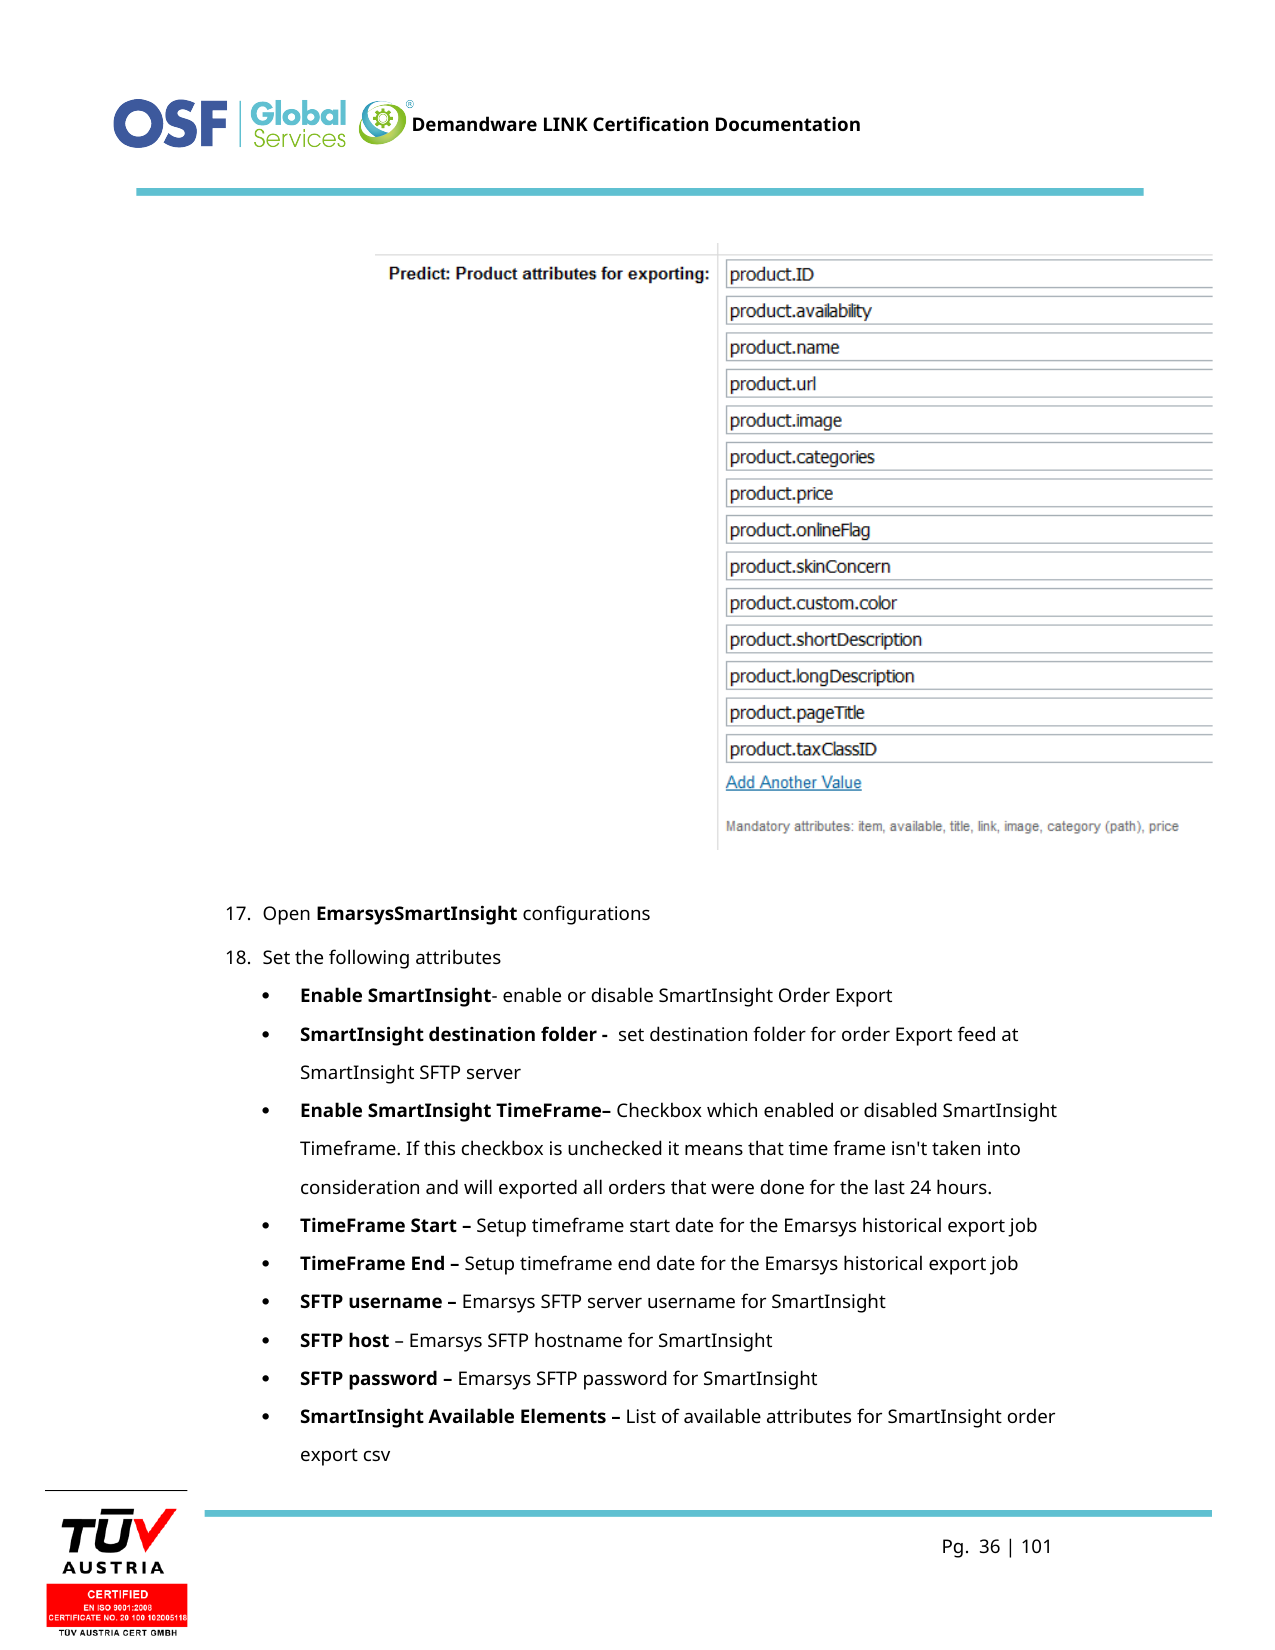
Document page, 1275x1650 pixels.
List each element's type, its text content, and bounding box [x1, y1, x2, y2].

list SFTP password – Emarsys SFTP password for SmartInsight [262, 1365, 1087, 1391]
list SFTP username – Emarsys SFTP server username for SmartInsight [262, 1289, 1087, 1314]
list Enable SmartInsight- enable or disable SmartInsight Order Export [262, 983, 1087, 1008]
picture [136, 188, 1144, 196]
list Set the following attributes [225, 944, 1087, 970]
list Enable SmartInsight TimeFrame– Checkbox which enabled or disabled SmartInsight Timeframe. If this checkbox is unchecked it means that time frame isn't taken into consideration and will exported all orders that were done for the last 24 hours. [262, 1097, 1087, 1199]
list SmartInsight Available Elements – List of available attributes for SmartInsight order export csv [262, 1403, 1087, 1467]
list Open EmarsysSmartInsight configurations [225, 900, 1087, 926]
picture [204, 1510, 1212, 1517]
list SmartInsight destination folder - set destination folder for order Export feed at SmartInsight SFTP server [262, 1021, 1087, 1085]
list SFTP host – Emarsys SFTP hostname for SmartInsight [262, 1327, 1087, 1352]
list TimeFrame End – Setup timeframe end date for the Emarsys historical export job [262, 1250, 1087, 1276]
picture [43, 1490, 187, 1634]
picture [375, 243, 1213, 850]
picture [113, 99, 414, 148]
list TimeFrame Start – Setup timeframe start date for the Emarsys historical export job [262, 1212, 1087, 1238]
